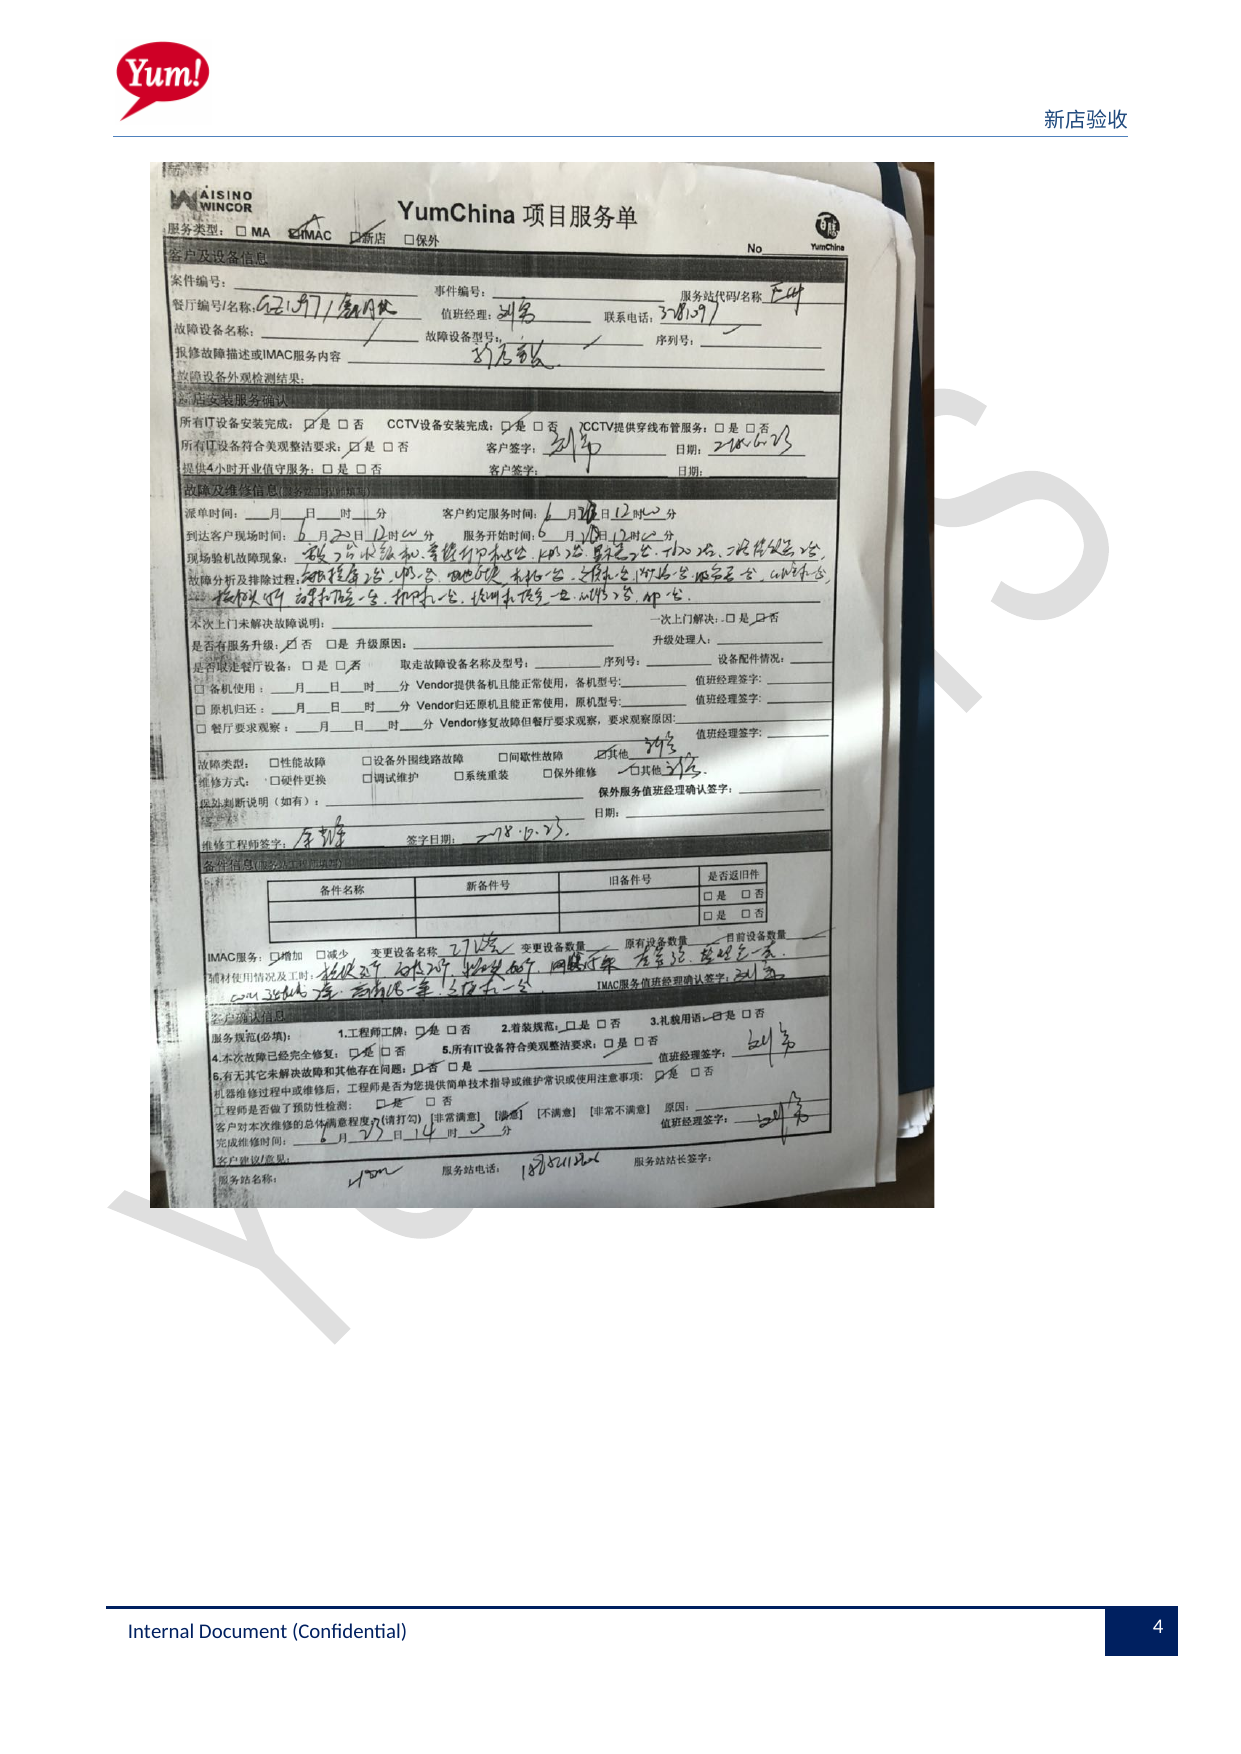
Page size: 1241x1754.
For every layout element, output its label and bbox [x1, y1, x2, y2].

picture [150, 162, 935, 1208]
